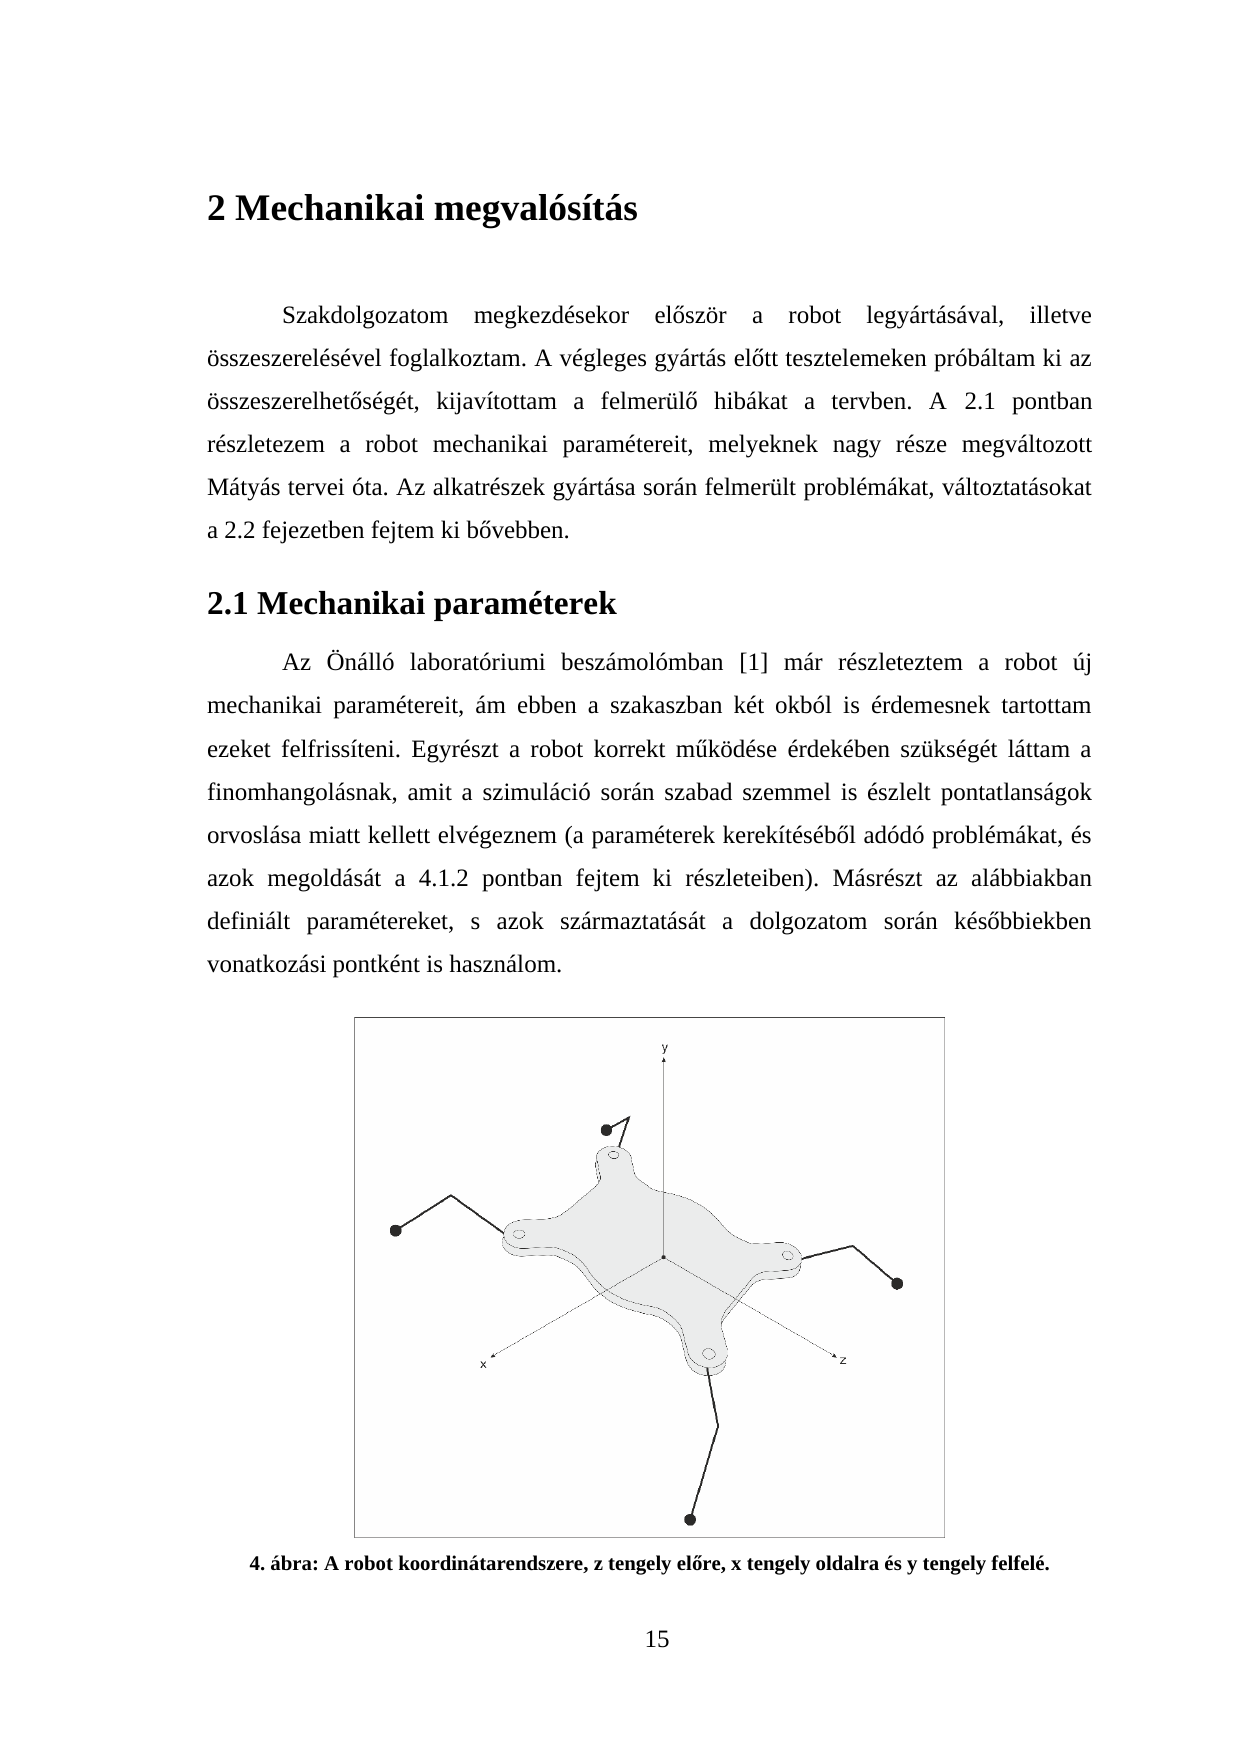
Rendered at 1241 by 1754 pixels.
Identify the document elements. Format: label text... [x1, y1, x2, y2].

text 4. ábra: A robot koordinátarendszere, z tengely előre, x tengely oldalra és y tengely felfelé. [207, 1550, 1092, 1574]
picture [354, 1017, 945, 1538]
text Szakdolgozatom megkezdésekor először a robot legyártásával, illetve összeszerelésével foglalkoztam. A végleges gyártás előtt tesztelemeken próbáltam ki az összeszerelhetőségét, kijavítottam a felmerülő hibákat a tervben. A 2.1 pontban részletezem a robot mechanikai paramétereit, melyeknek nagy része megváltozott Mátyás tervei óta. Az alkatrészek gyártása során felmerült problémákat, változtatásokat a 2.2 fejezetben fejtem ki bővebben. [207, 300, 1092, 544]
text Az Önálló laboratóriumi beszámolómban már részleteztem a robot új mechanikai paramétereit, ám ebben a szakaszban két okból is érdemesnek tartottam ezeket felfrissíteni. Egyrészt a robot korrekt működése érdekében szükségét láttam a finomhangolásnak, amit a szimuláció során szabad szemmel is észlelt pontatlanságok orvoslása miatt kellett elvégeznem (a paraméterek kerekítéséből adódó problémákat, és azok megoldását a 4.1.2 pontban fejtem ki részleteiben). Másrészt az alábbiakban definiált paramétereket, s azok származtatását a dolgozatom során későbbiekben vonatkozási pontként is használom. [207, 647, 1092, 978]
subtitle Mechanikai megvalósítás [207, 185, 1092, 228]
subtitle Mechanikai paraméterek [207, 584, 1092, 622]
